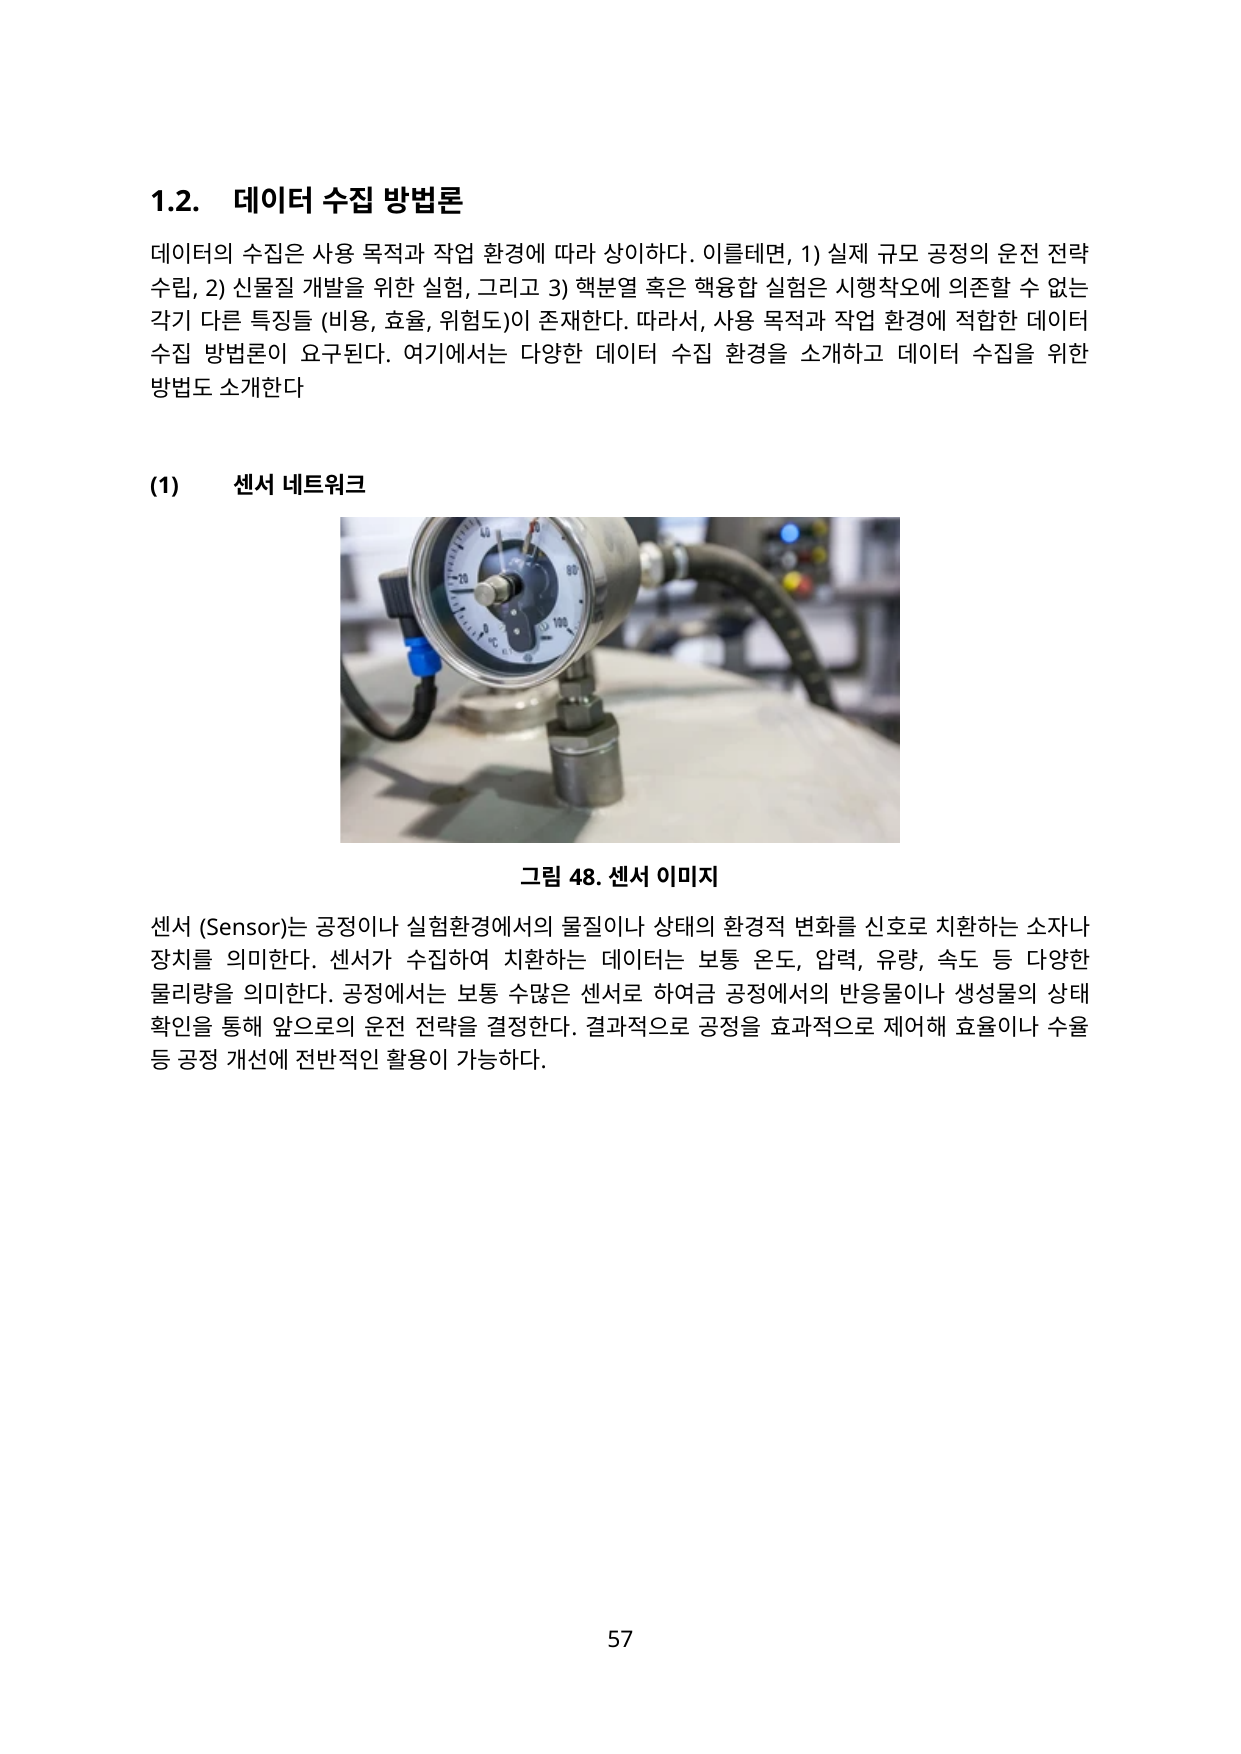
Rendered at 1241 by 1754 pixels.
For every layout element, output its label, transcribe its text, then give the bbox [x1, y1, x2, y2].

subtitle 데이터 수집 방법론 [150, 177, 1090, 219]
text 센서 (Sensor)는 공정이나 실험환경에서의 물질이나 상태의 환경적 변화를 신호로 치환하는 소자나 장치를 의미한다. 센서가 수집하여 치환하는 데이터는 보통 온도, 압력, 유량, 속도 등 다양한 물리량을 의미한다. 공정에서는 보통 수많은 센서로 하여금 공정에서의 반응물이나 생성물의 상태 확인을 통해 앞으로의 운전 전략을 결정한다. 결과적으로 공정을 효과적으로 제어해 효율이나 수율 등 공정 개선에 전반적인 활용이 가능하다. [150, 909, 1090, 1076]
list 센서 네트워크 [150, 467, 1090, 501]
picture [340, 517, 900, 843]
text 데이터의 수집은 사용 목적과 작업 환경에 따라 상이하다. 이를테면, 1) 실제 규모 공정의 운전 전략 수립, 2) 신물질 개발을 위한 실험, 그리고 3) 핵분열 혹은 핵융합 실험은 시행착오에 의존할 수 없는 각기 다른 특징들 (비용, 효율, 위험도)이 존재한다. 따라서, 사용 목적과 작업 환경에 적합한 데이터 수집 방법론이 요구된다. 여기에서는 다양한 데이터 수집 환경을 소개하고 데이터 수집을 위한 방법도 소개한다 [150, 236, 1090, 403]
text 그림 48. 센서 이미지 [150, 859, 1090, 892]
